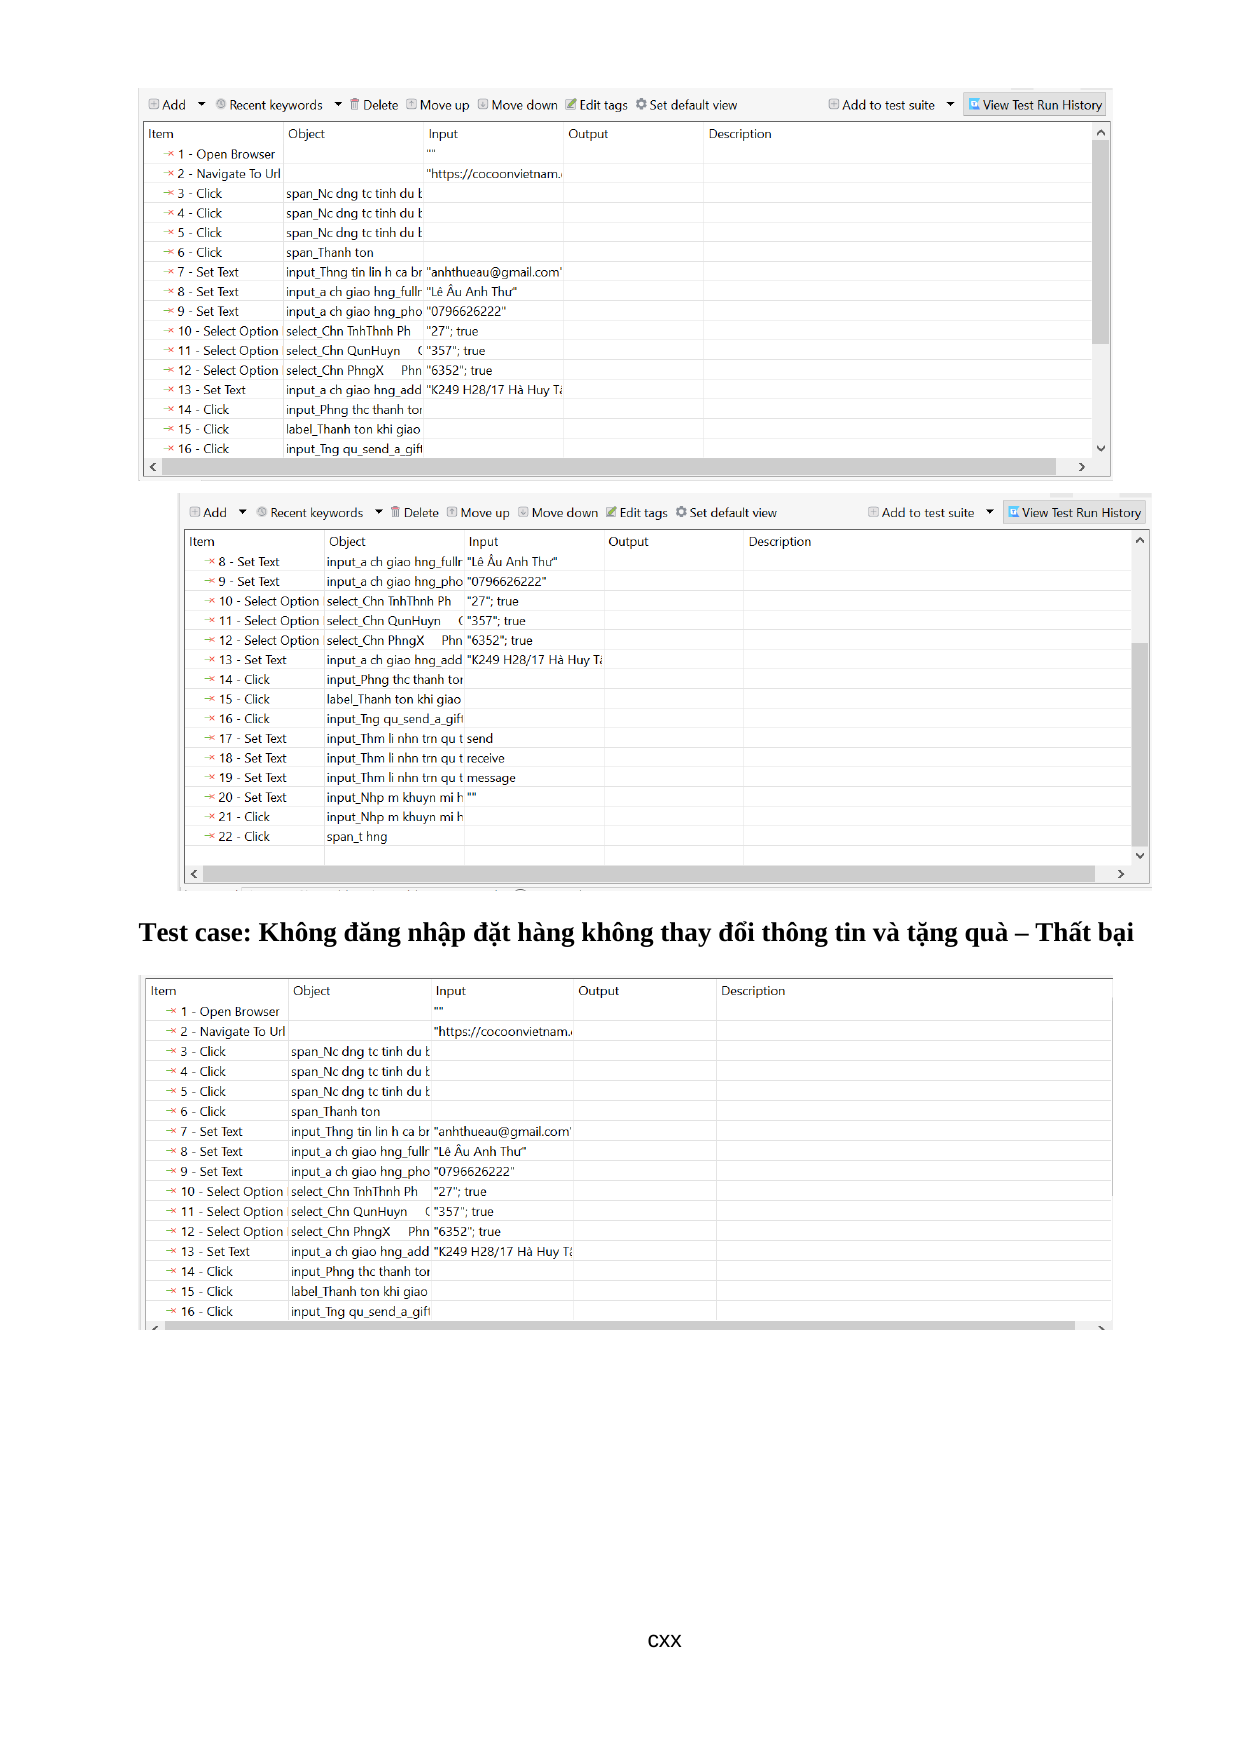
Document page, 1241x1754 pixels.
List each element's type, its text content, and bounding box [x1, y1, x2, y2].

picture [138, 975, 1113, 1330]
picture [138, 88, 1113, 481]
text Test case: Không đăng nhập đặt hàng không thay đổi thông tin và tặng quà – Thất bại [138, 916, 1152, 947]
picture [177, 493, 1152, 891]
